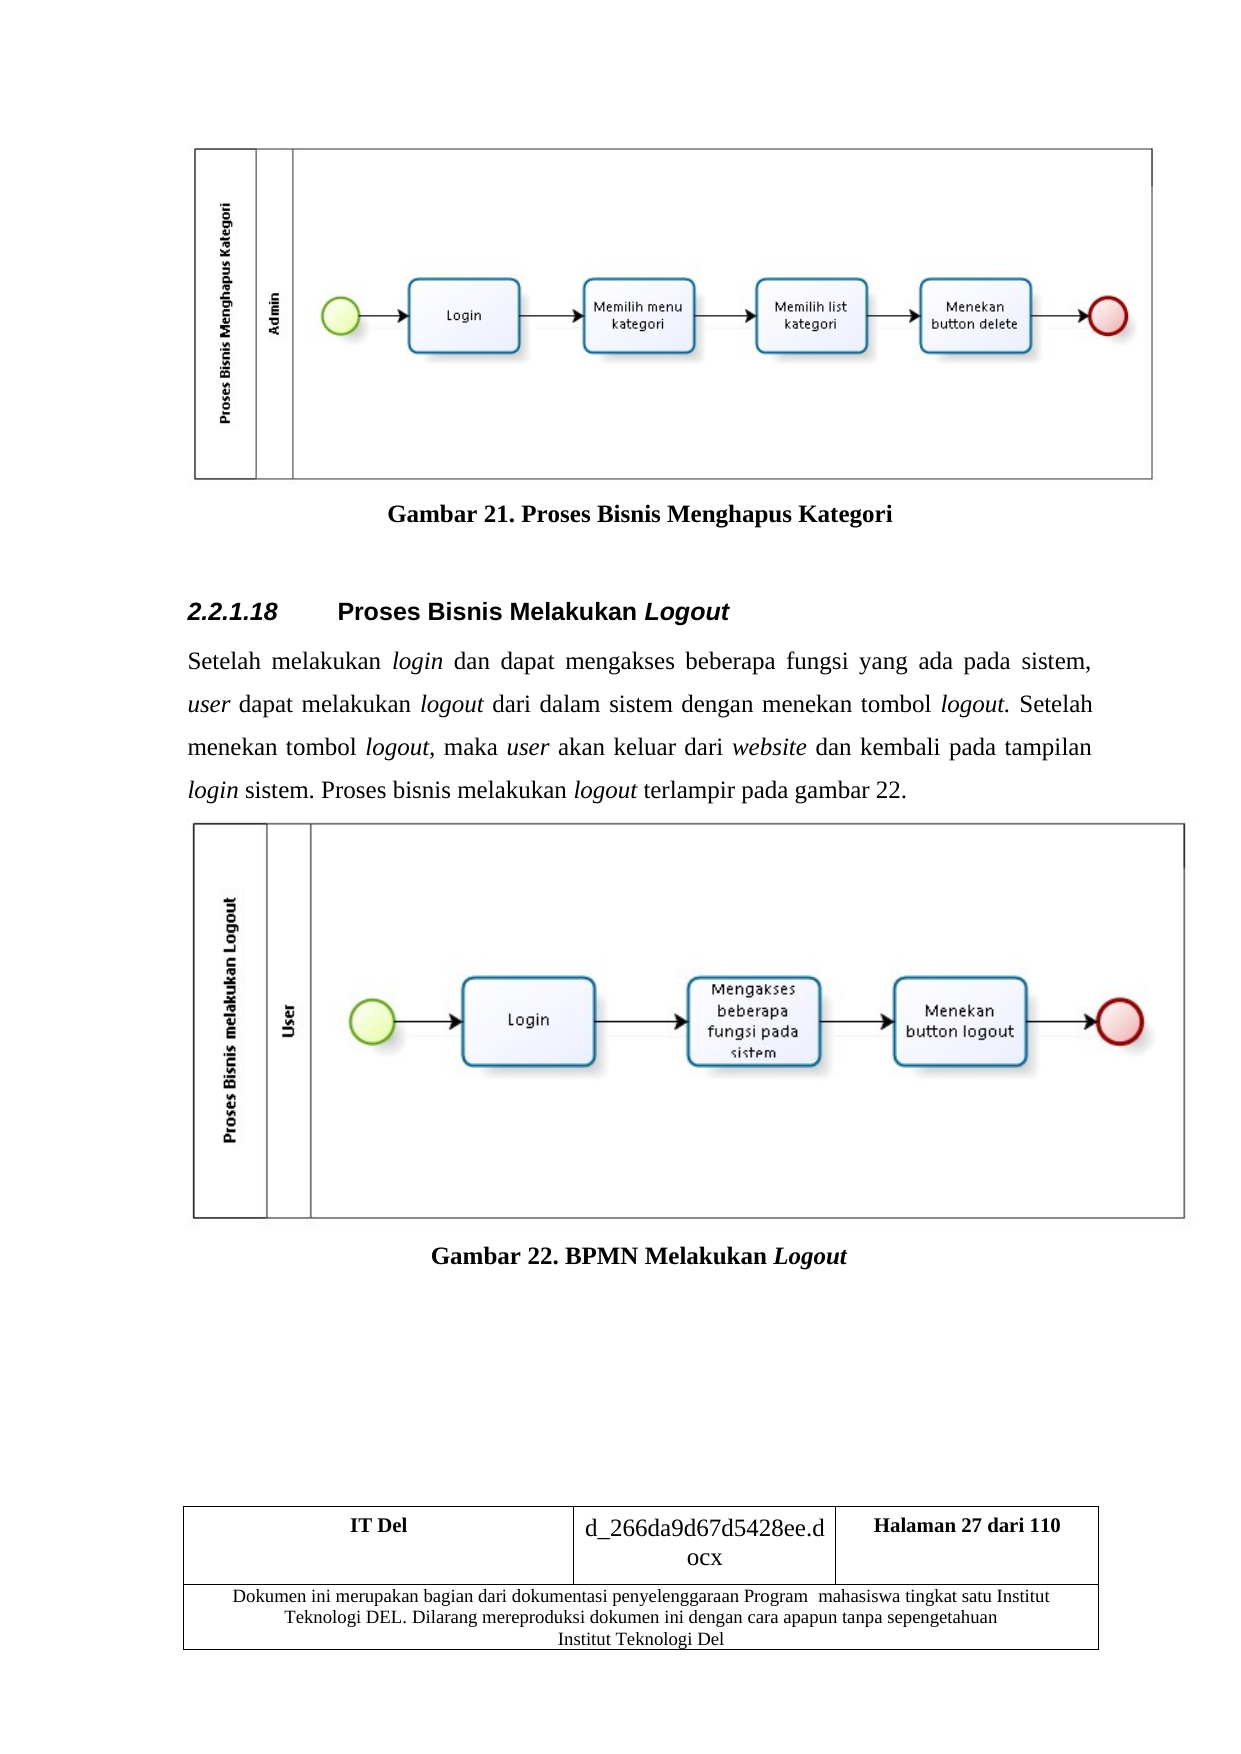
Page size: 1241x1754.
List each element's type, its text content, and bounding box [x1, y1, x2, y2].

text Gambar 21. Proses Bisnis Menghapus Kategori [187, 499, 1092, 528]
text Gambar 22. BPMN Melakukan Logout [187, 1241, 1092, 1270]
picture [187, 818, 1194, 1227]
picture [187, 147, 1159, 486]
subtitle Proses Bisnis Melakukan Logout [187, 596, 1092, 625]
text Setelah melakukan login dan dapat mengakses beberapa fungsi yang ada pada sistem, user dapat melakukan logout dari dalam sistem dengan menekan tombol logout. Setelah menekan tombol logout, maka user akan keluar dari website dan kembali pada tampilan login sistem. Proses bisnis melakukan logout terlampir pada gambar 22. [187, 646, 1092, 804]
